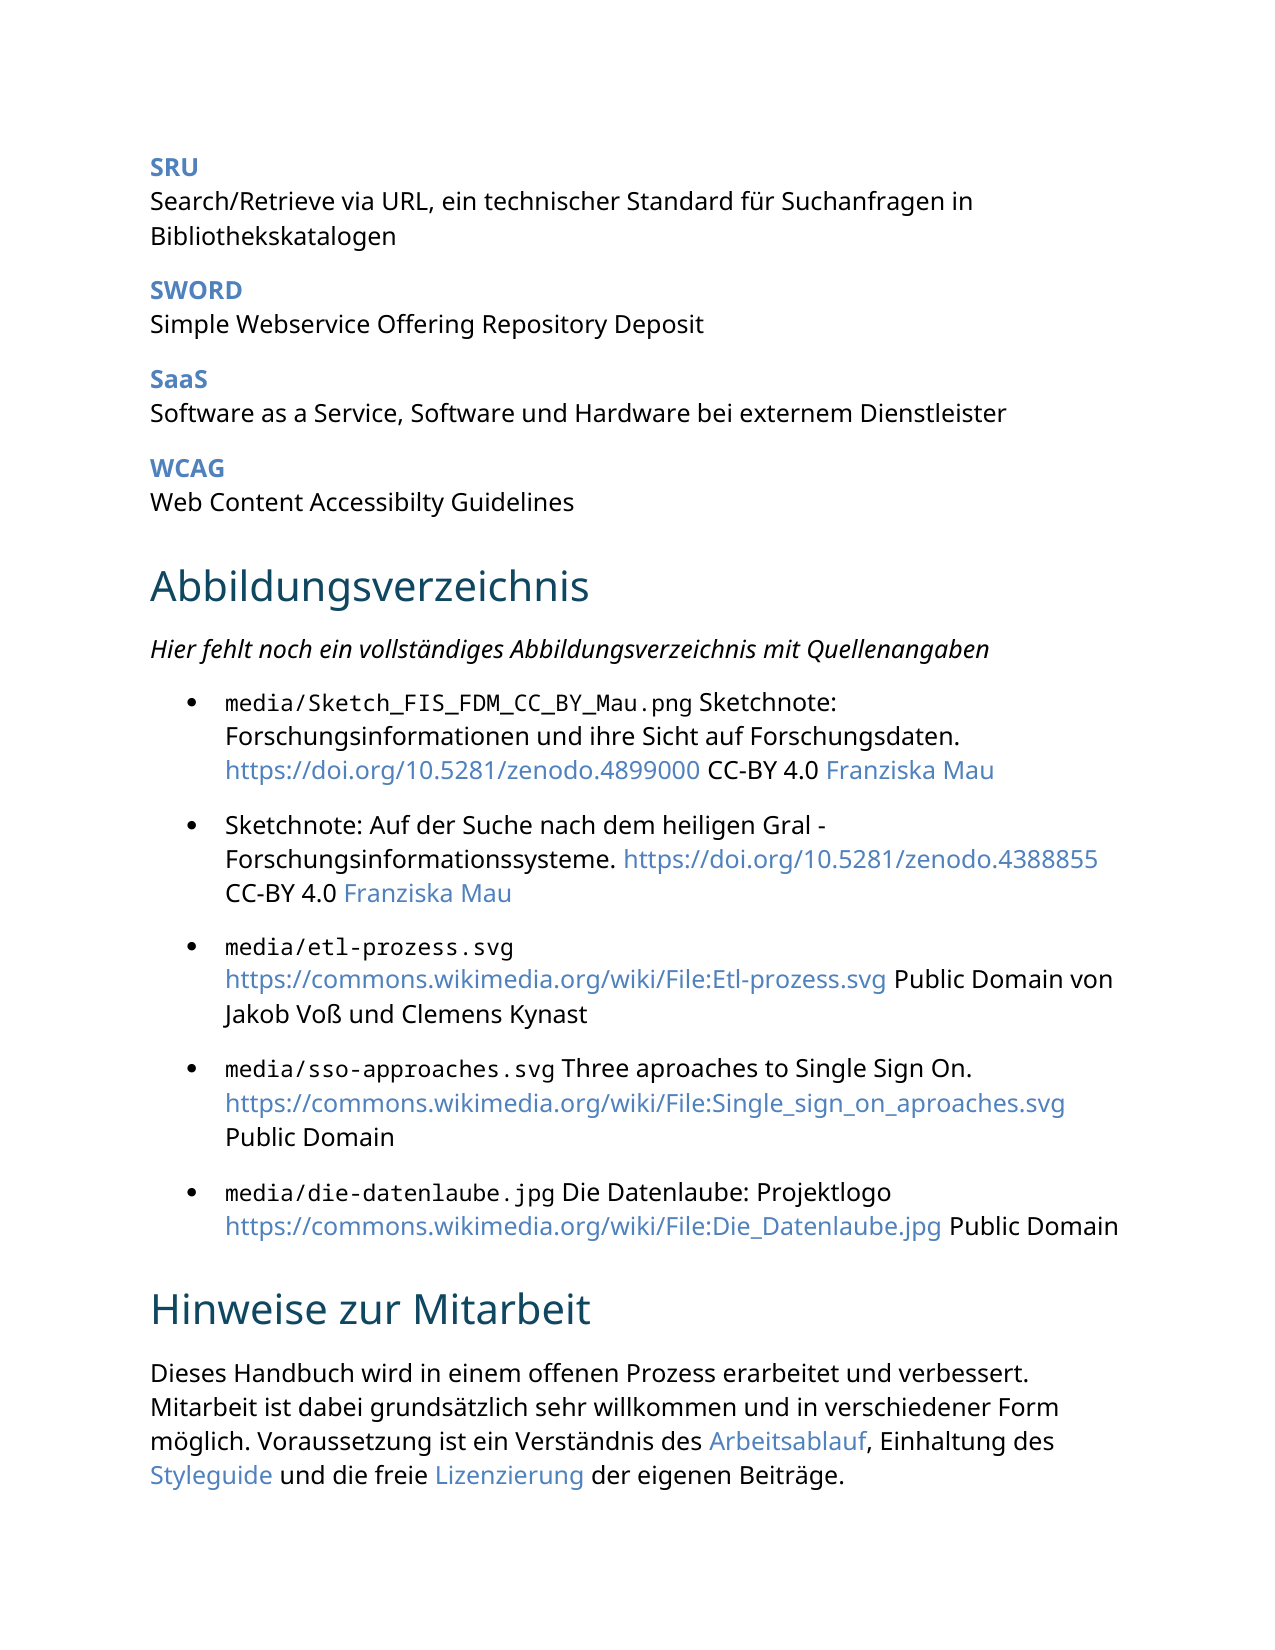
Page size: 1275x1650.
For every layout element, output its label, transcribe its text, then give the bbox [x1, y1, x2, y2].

text Simple Webservice Offering Repository Deposit [150, 307, 1125, 341]
text Web Content Accessibilty Guidelines [150, 485, 1125, 519]
text Hier fehlt noch ein vollständiges Abbildungsverzeichnis mit Quellenangaben [150, 632, 1125, 666]
text SRU [150, 150, 1125, 184]
list media/Sketch_FIS_FDM_CC_BY_Mau.png Sketchnote: Forschungsinformationen und ihre Sicht auf Forschungsdaten. https://doi.org/10.5281/zenodo.4899000 CC-BY 4.0 Franziska Mau [187, 685, 1125, 787]
subtitle Abbildungsverzeichnis [150, 557, 1125, 613]
text Search/Retrieve via URL, ein technischer Standard für Suchanfragen in Bibliothekskatalogen [150, 184, 1125, 252]
text WCAG [150, 451, 1125, 485]
text Dieses Handbuch wird in einem offenen Prozess erarbeitet und verbessert. Mitarbeit ist dabei grundsätzlich sehr willkommen und in verschiedener Form möglich. Voraussetzung ist ein Verständnis des Arbeitsablauf, Einhaltung des Styleguide und die freie Lizenzierung der eigenen Beiträge. [150, 1355, 1125, 1492]
list media/die-datenlaube.jpg Die Datenlaube: Projektlogo https://commons.wikimedia.org/wiki/File:Die_Datenlaube.jpg Public Domain [187, 1174, 1125, 1242]
text SaaS [150, 362, 1125, 396]
list media/etl-prozess.svg https://commons.wikimedia.org/wiki/File:Etl-prozess.svg Public Domain von Jakob Voß und Clemens Kynast [187, 931, 1125, 1030]
list Sketchnote: Auf der Suche nach dem heiligen Gral - Forschungsinformationssysteme. https://doi.org/10.5281/zenodo.4388855 CC-BY 4.0 Franziska Mau [187, 808, 1125, 910]
list media/sso-approaches.svg Three aproaches to Single Sign On. https://commons.wikimedia.org/wiki/File:Single_sign_on_aproaches.svg Public Domain [187, 1051, 1125, 1153]
text SWORD [150, 273, 1125, 307]
text Software as a Service, Software und Hardware bei externem Dienstleister [150, 396, 1125, 430]
subtitle Hinweise zur Mitarbeit [150, 1280, 1125, 1337]
